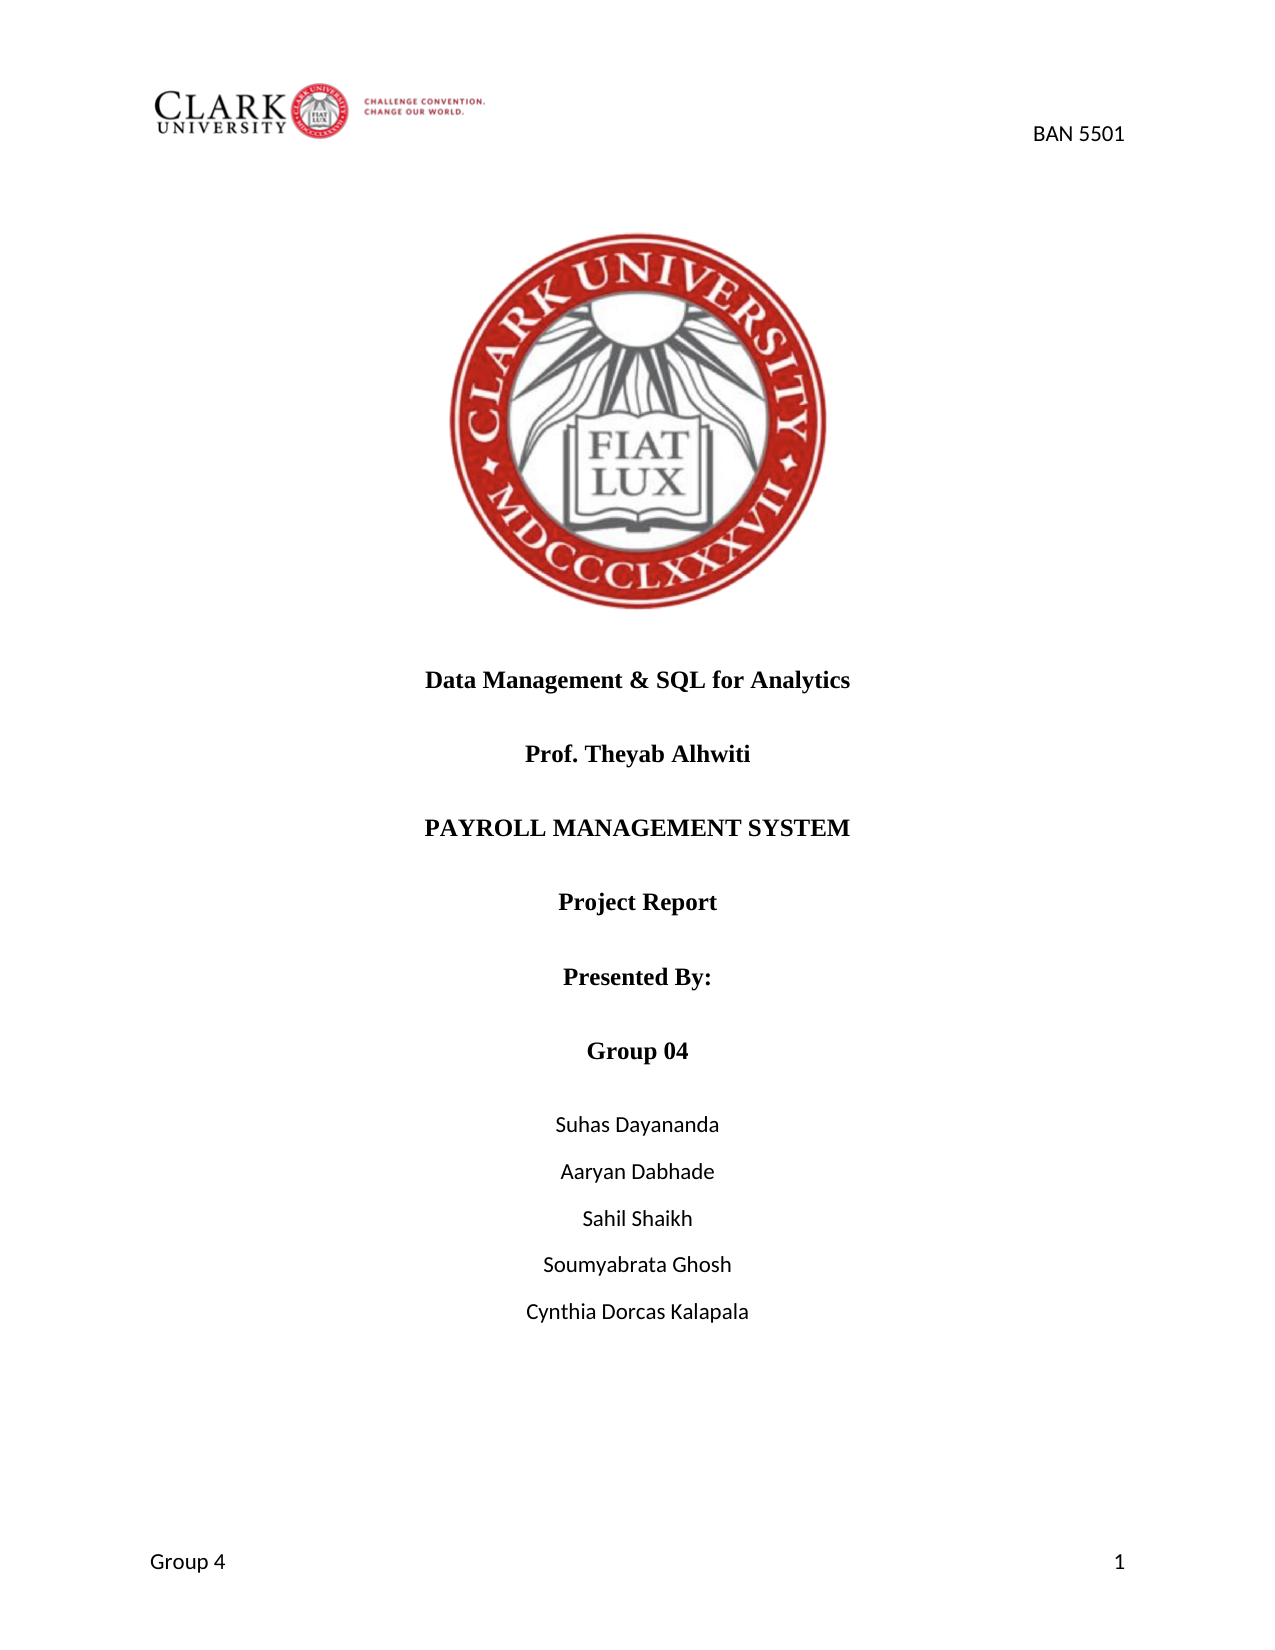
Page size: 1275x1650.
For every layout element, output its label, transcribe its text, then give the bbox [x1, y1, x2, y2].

subtitle Presented By: [150, 962, 1125, 990]
subtitle Data Management & SQL for Analytics [150, 665, 1125, 694]
text Suhas Dayananda [150, 1110, 1125, 1138]
subtitle Group 04 [150, 1036, 1125, 1064]
text Aaryan Dabhade [150, 1157, 1125, 1185]
text Soumyabrata Ghosh [150, 1251, 1125, 1279]
text Sahil Shaikh [150, 1204, 1125, 1232]
subtitle PAYROLL MANAGEMENT SYSTEM [150, 813, 1125, 842]
subtitle Prof. Theyab Alhwiti [150, 739, 1125, 768]
text Cynthia Dorcas Kalapala [150, 1297, 1125, 1326]
picture [150, 75, 493, 141]
subtitle Project Report [150, 887, 1125, 916]
picture [439, 224, 836, 620]
